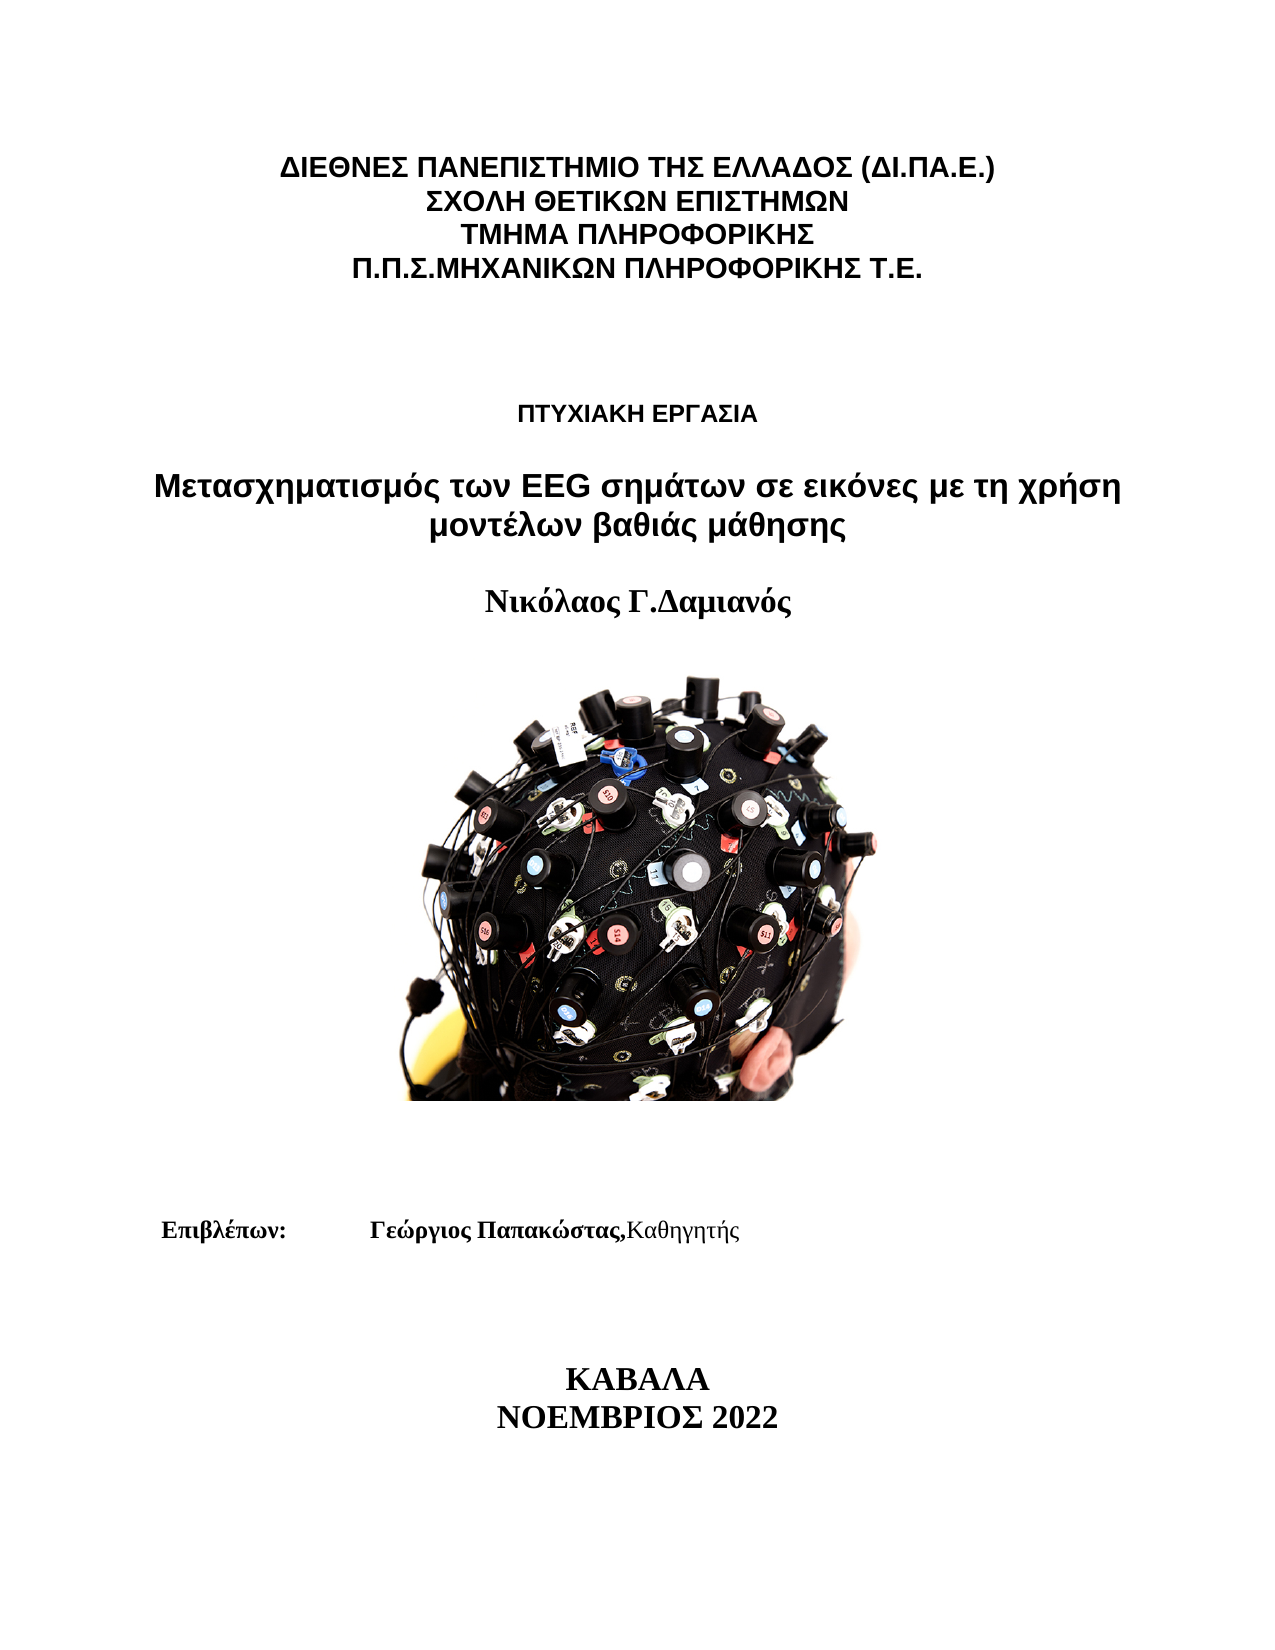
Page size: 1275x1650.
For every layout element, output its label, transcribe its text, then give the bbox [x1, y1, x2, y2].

text ΚΑΒΑΛΑ [150, 1359, 1125, 1398]
text Π.Π.Σ.ΜΗΧΑΝΙΚΩΝ ΠΛΗΡΟΦΟΡΙΚΗΣ Τ.Ε. [150, 251, 1125, 284]
text ΔΙΕΘΝΕΣ ΠΑΝΕΠΙΣΤΗΜΙΟ ΤΗΣ ΕΛΛΑΔΟΣ (ΔΙ.ΠΑ.Ε.) [150, 150, 1125, 183]
text ΠΤΥΧΙΑΚΗ ΕΡΓΑΣΙΑ [150, 399, 1125, 428]
text Νικόλαος Γ.Δαμιανός [150, 582, 1125, 620]
table_header Γεώργιος Παπακώστας,Καθηγητής [359, 1216, 1125, 1244]
text ΣΧΟΛΗ ΘΕΤΙΚΩΝ ΕΠΙΣΤΗΜΩΝ [150, 183, 1125, 217]
text Μετασχηματισμός των EEG σημάτων σε εικόνες με τη χρήση μοντέλων βαθιάς μάθησης [150, 466, 1125, 543]
picture [390, 658, 885, 1101]
text ΤΜΗΜΑ ΠΛΗΡΟΦΟΡΙΚΗΣ [150, 217, 1125, 251]
text ΝΟΕΜΒΡΙΟΣ 2022 [150, 1398, 1125, 1436]
table_header Επιβλέπων: [150, 1216, 359, 1244]
